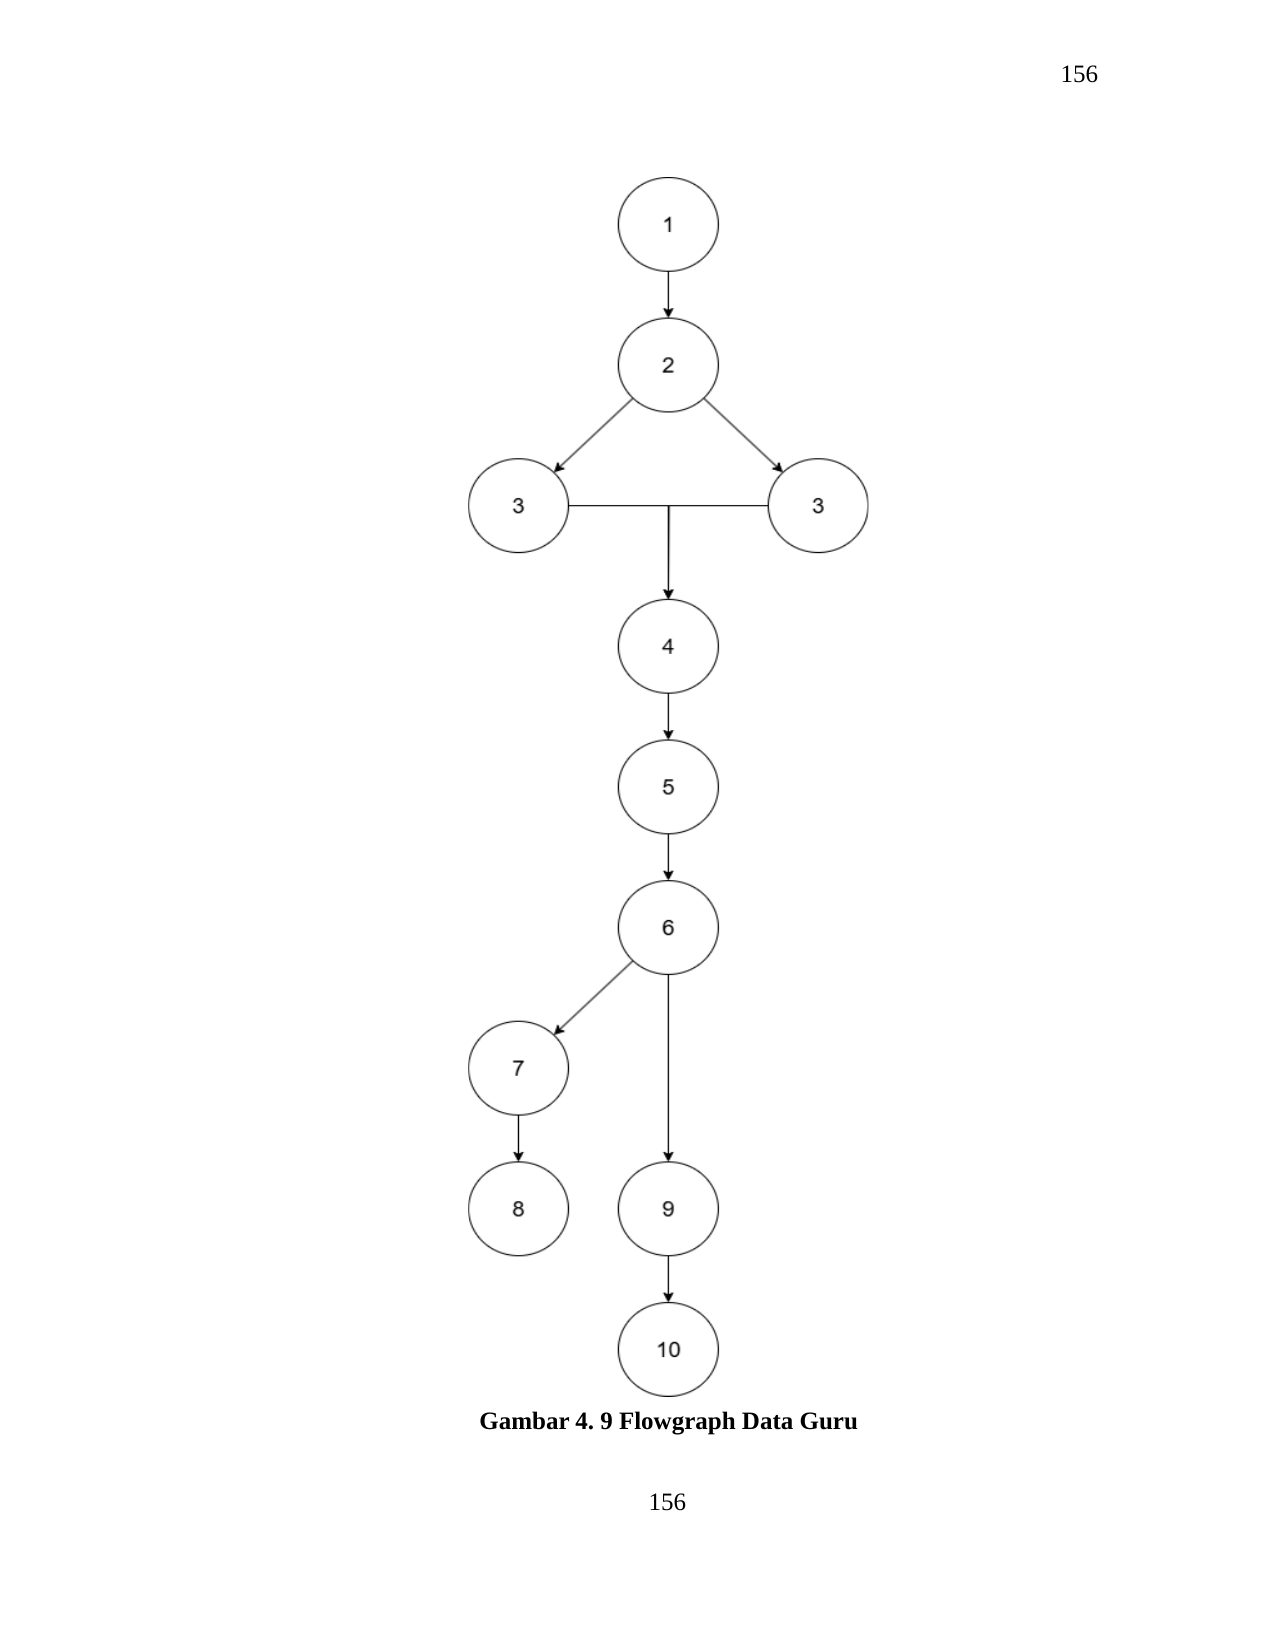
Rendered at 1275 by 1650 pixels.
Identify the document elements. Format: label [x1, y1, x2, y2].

picture [468, 177, 869, 1397]
